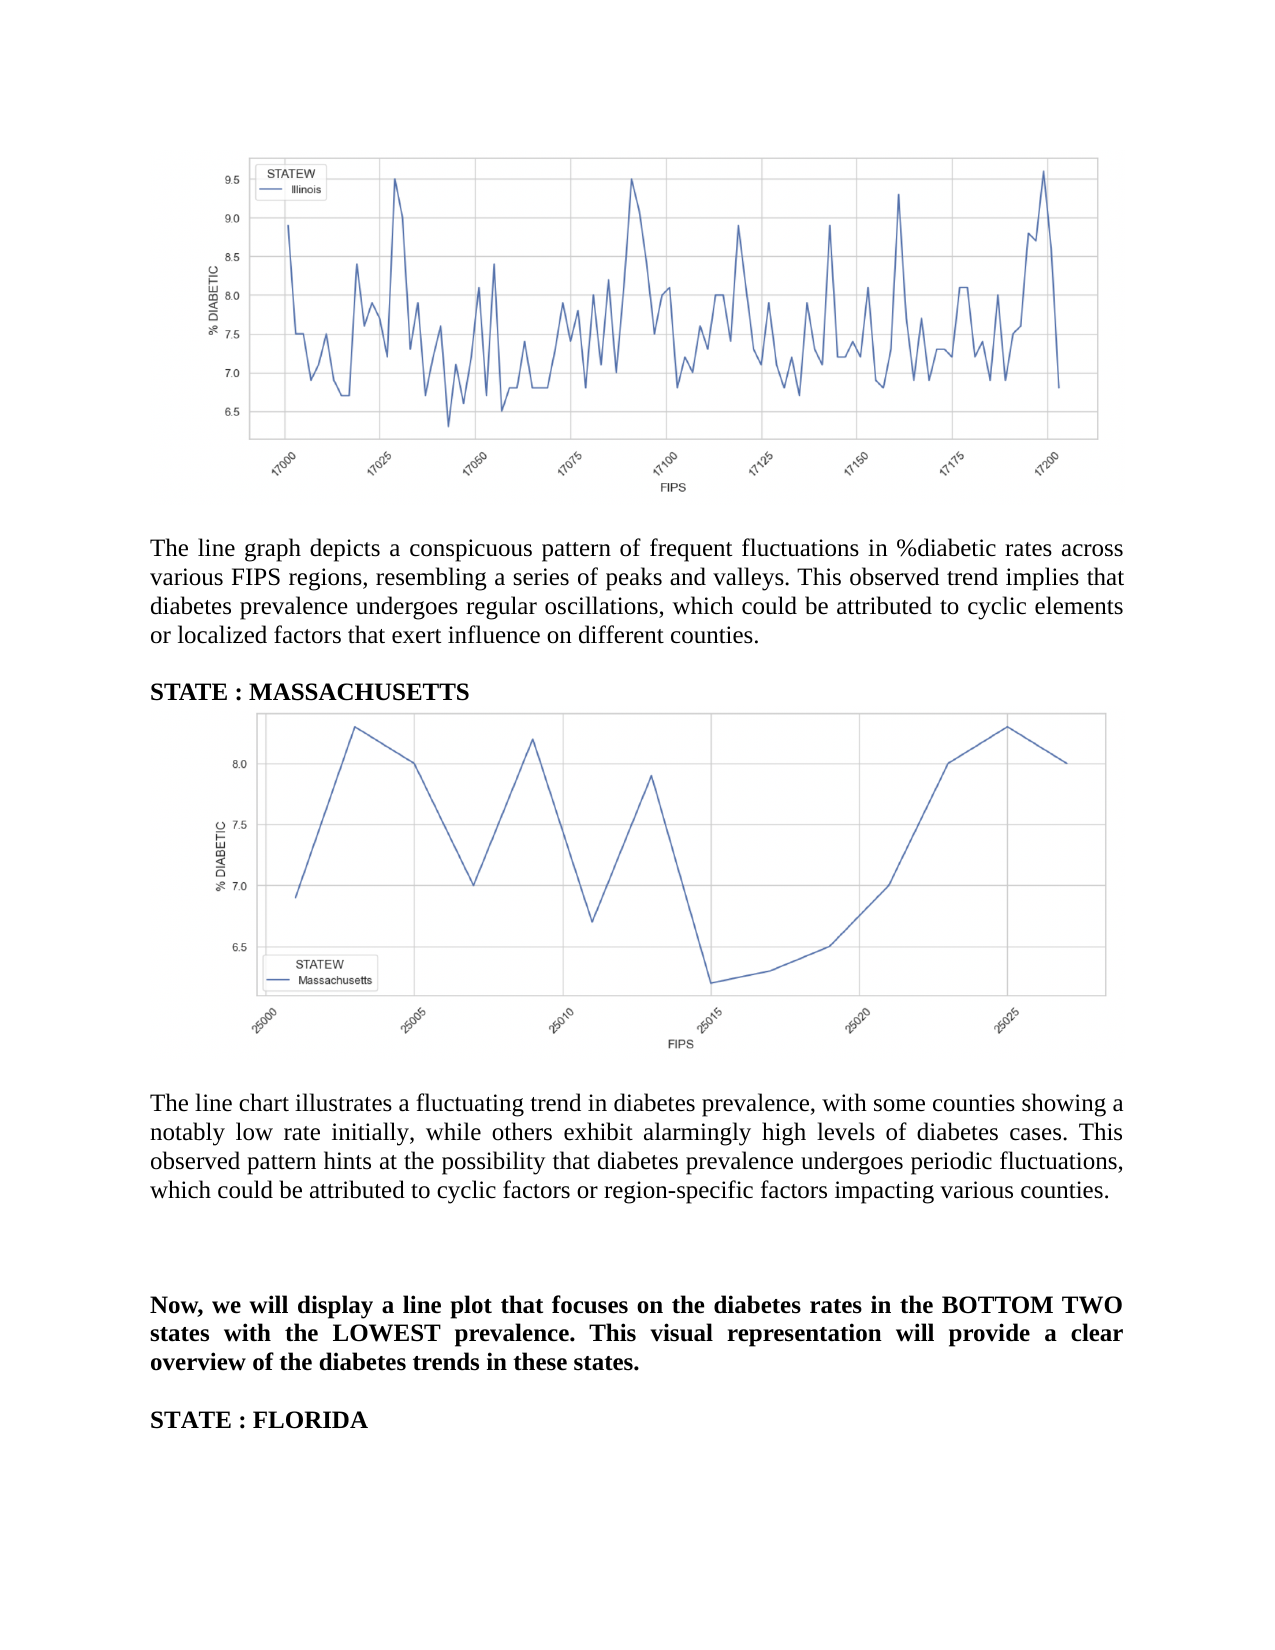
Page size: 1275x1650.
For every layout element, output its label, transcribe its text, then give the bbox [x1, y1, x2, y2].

picture [150, 706, 1125, 1060]
text STATE : FLORIDA [150, 1405, 1125, 1433]
text The line chart illustrates a fluctuating trend in diabetes prevalence, with some counties showing a notably low rate initially, while others exhibit alarmingly high levels of diabetes cases. This observed pattern hints at the possibility that diabetes prevalence undergoes periodic fluctuations, which could be attributed to cyclic factors or region-specific factors impacting various counties. [150, 1088, 1125, 1203]
picture [150, 150, 1125, 505]
text Now, we will display a line plot that focuses on the diabetes rates in the BOTTOM TWO states with the LOWEST prevalence. This visual representation will provide a clear overview of the diabetes trends in these states. [150, 1290, 1125, 1376]
text The line graph depicts a conspicuous pattern of frequent fluctuations in %diabetic rates across various FIPS regions, resembling a series of peaks and valleys. This observed trend implies that diabetes prevalence undergoes regular oscillations, which could be attributed to cyclic elements or localized factors that exert influence on different counties. [150, 533, 1125, 648]
text STATE : MASSACHUSETTS [150, 677, 1125, 706]
